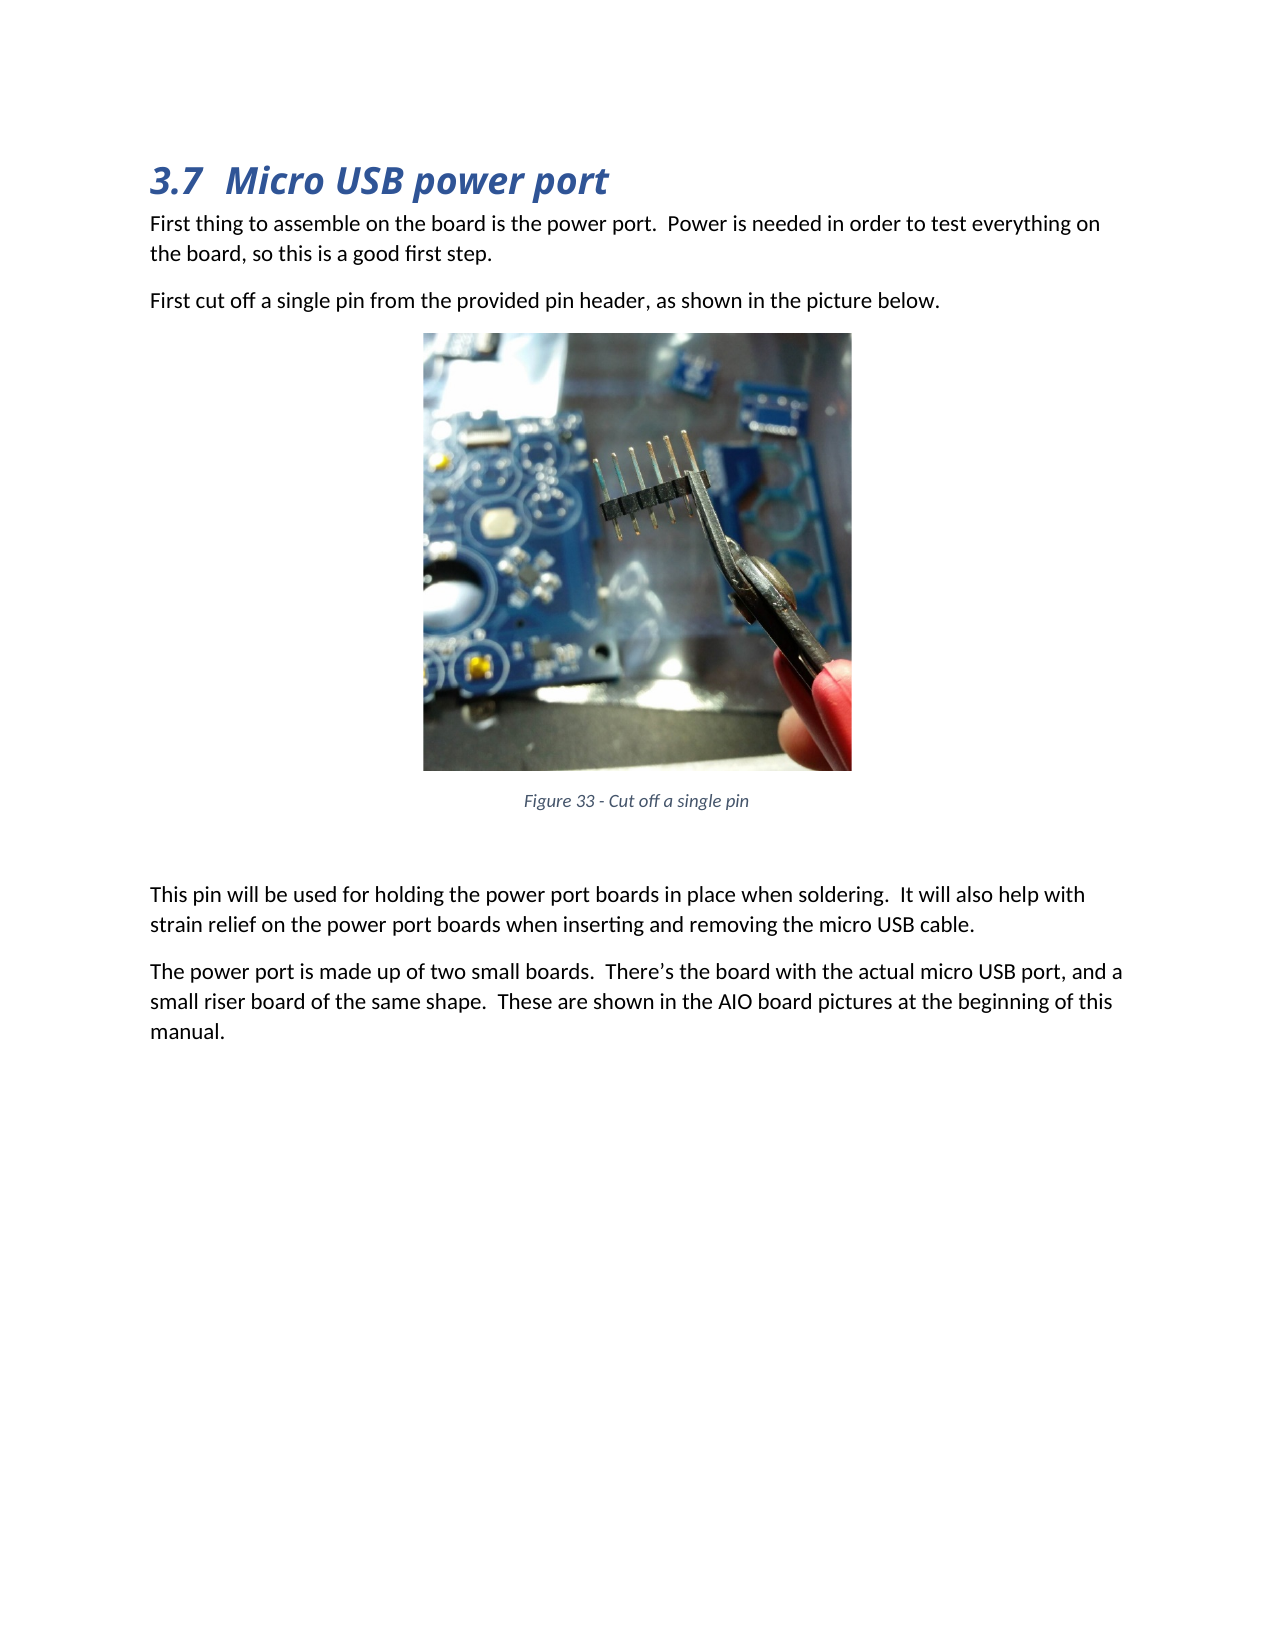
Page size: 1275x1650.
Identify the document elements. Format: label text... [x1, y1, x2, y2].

subtitle Micro USB power port [150, 154, 1125, 205]
picture [423, 333, 852, 771]
text The power port is made up of two small boards. There’s the board with the actual micro USB port, and a small riser board of the same shape. These are shown in the AIO board pictures at the beginning of this manual. [150, 957, 1125, 1045]
text First cut off a single pin from the provided pin header, as shown in the picture below. [150, 286, 1125, 314]
text Figure 33 - Cut off a single pin [150, 789, 1125, 812]
text First thing to assemble on the board is the power port. Power is needed in order to test everything on the board, so this is a good first step. [150, 209, 1125, 267]
text This pin will be used for holding the power port boards in place when soldering. It will also help with strain relief on the power port boards when inserting and removing the micro USB cable. [150, 880, 1125, 938]
